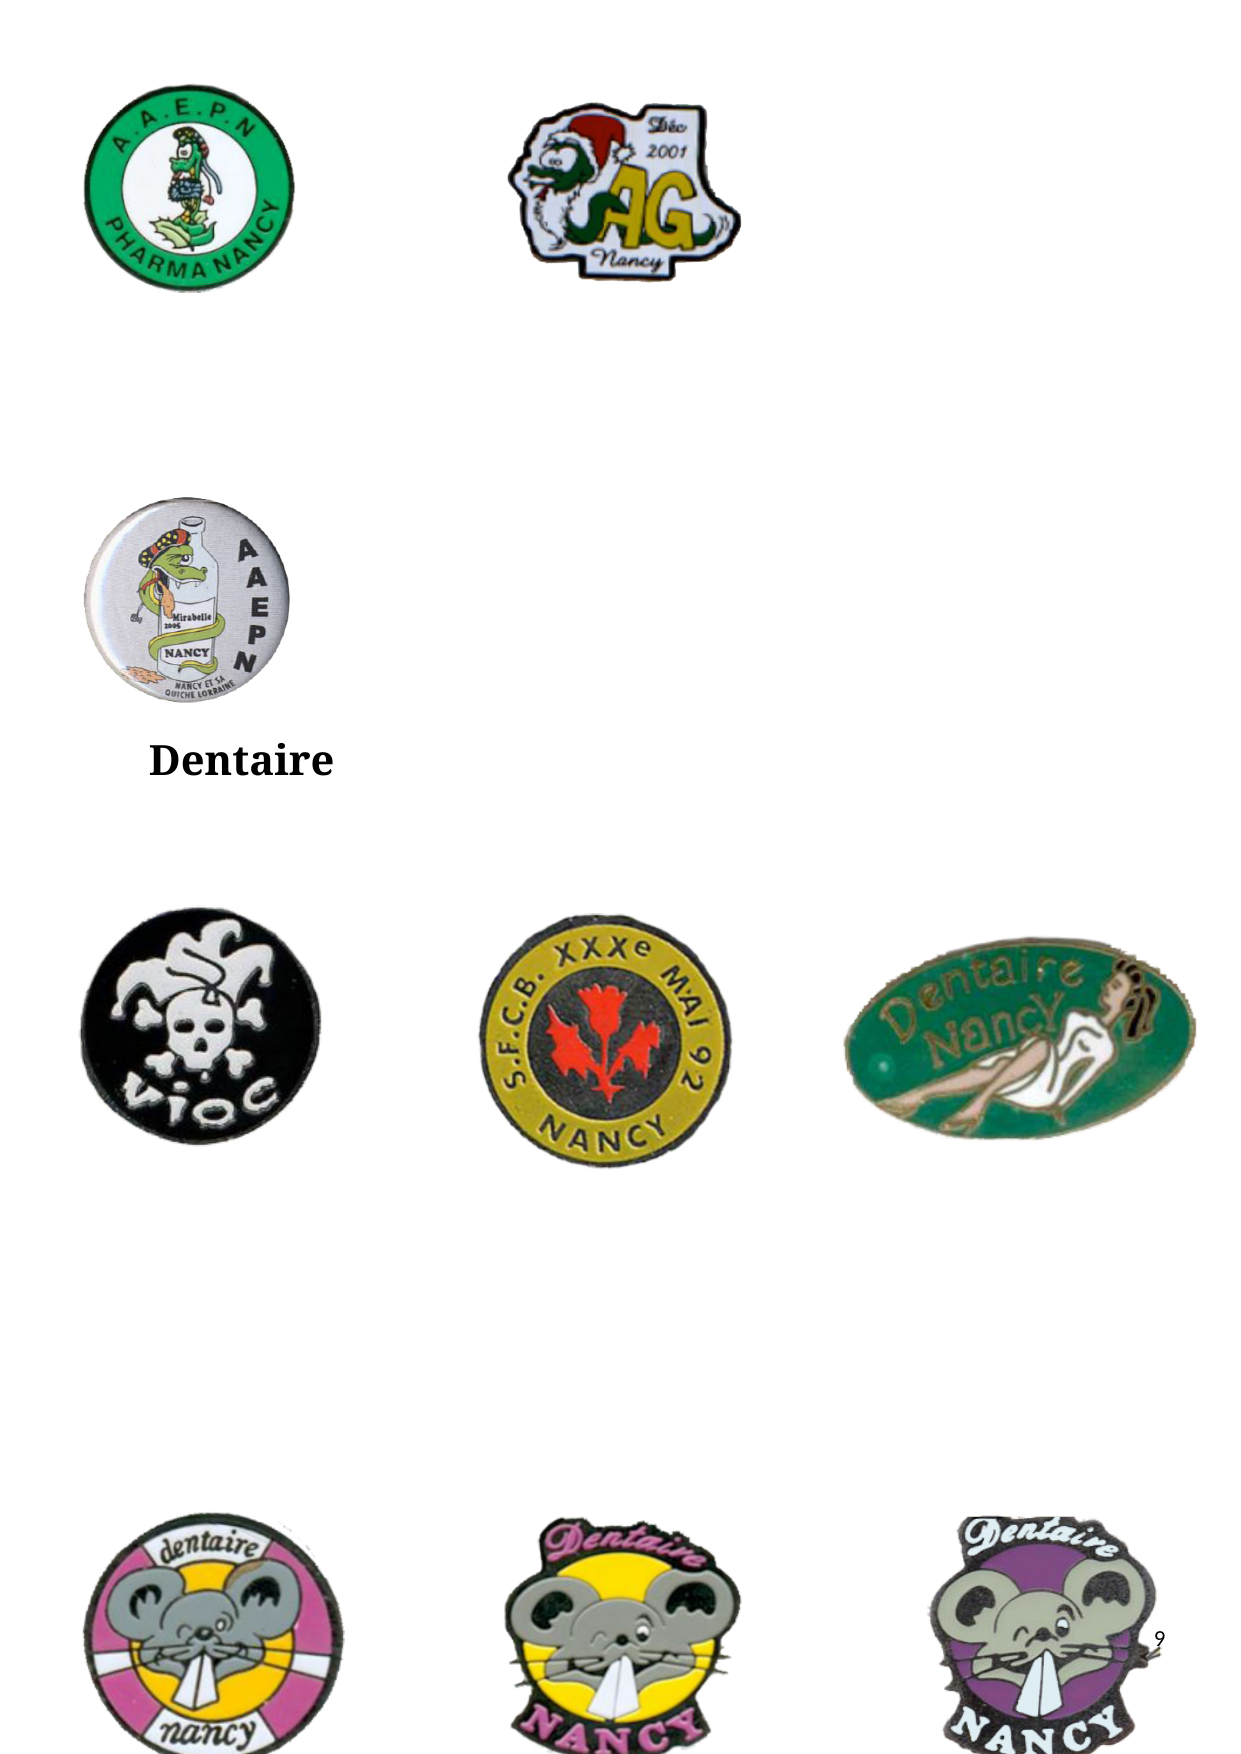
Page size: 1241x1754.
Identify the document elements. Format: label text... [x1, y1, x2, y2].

picture [75, 1505, 354, 1754]
picture [75, 488, 295, 711]
text Dentaire [75, 730, 1165, 787]
picture [462, 906, 750, 1188]
picture [59, 892, 337, 1172]
picture [75, 76, 300, 301]
picture [491, 85, 749, 302]
picture [922, 1498, 1166, 1754]
picture [836, 906, 1212, 1173]
picture [491, 1508, 750, 1754]
